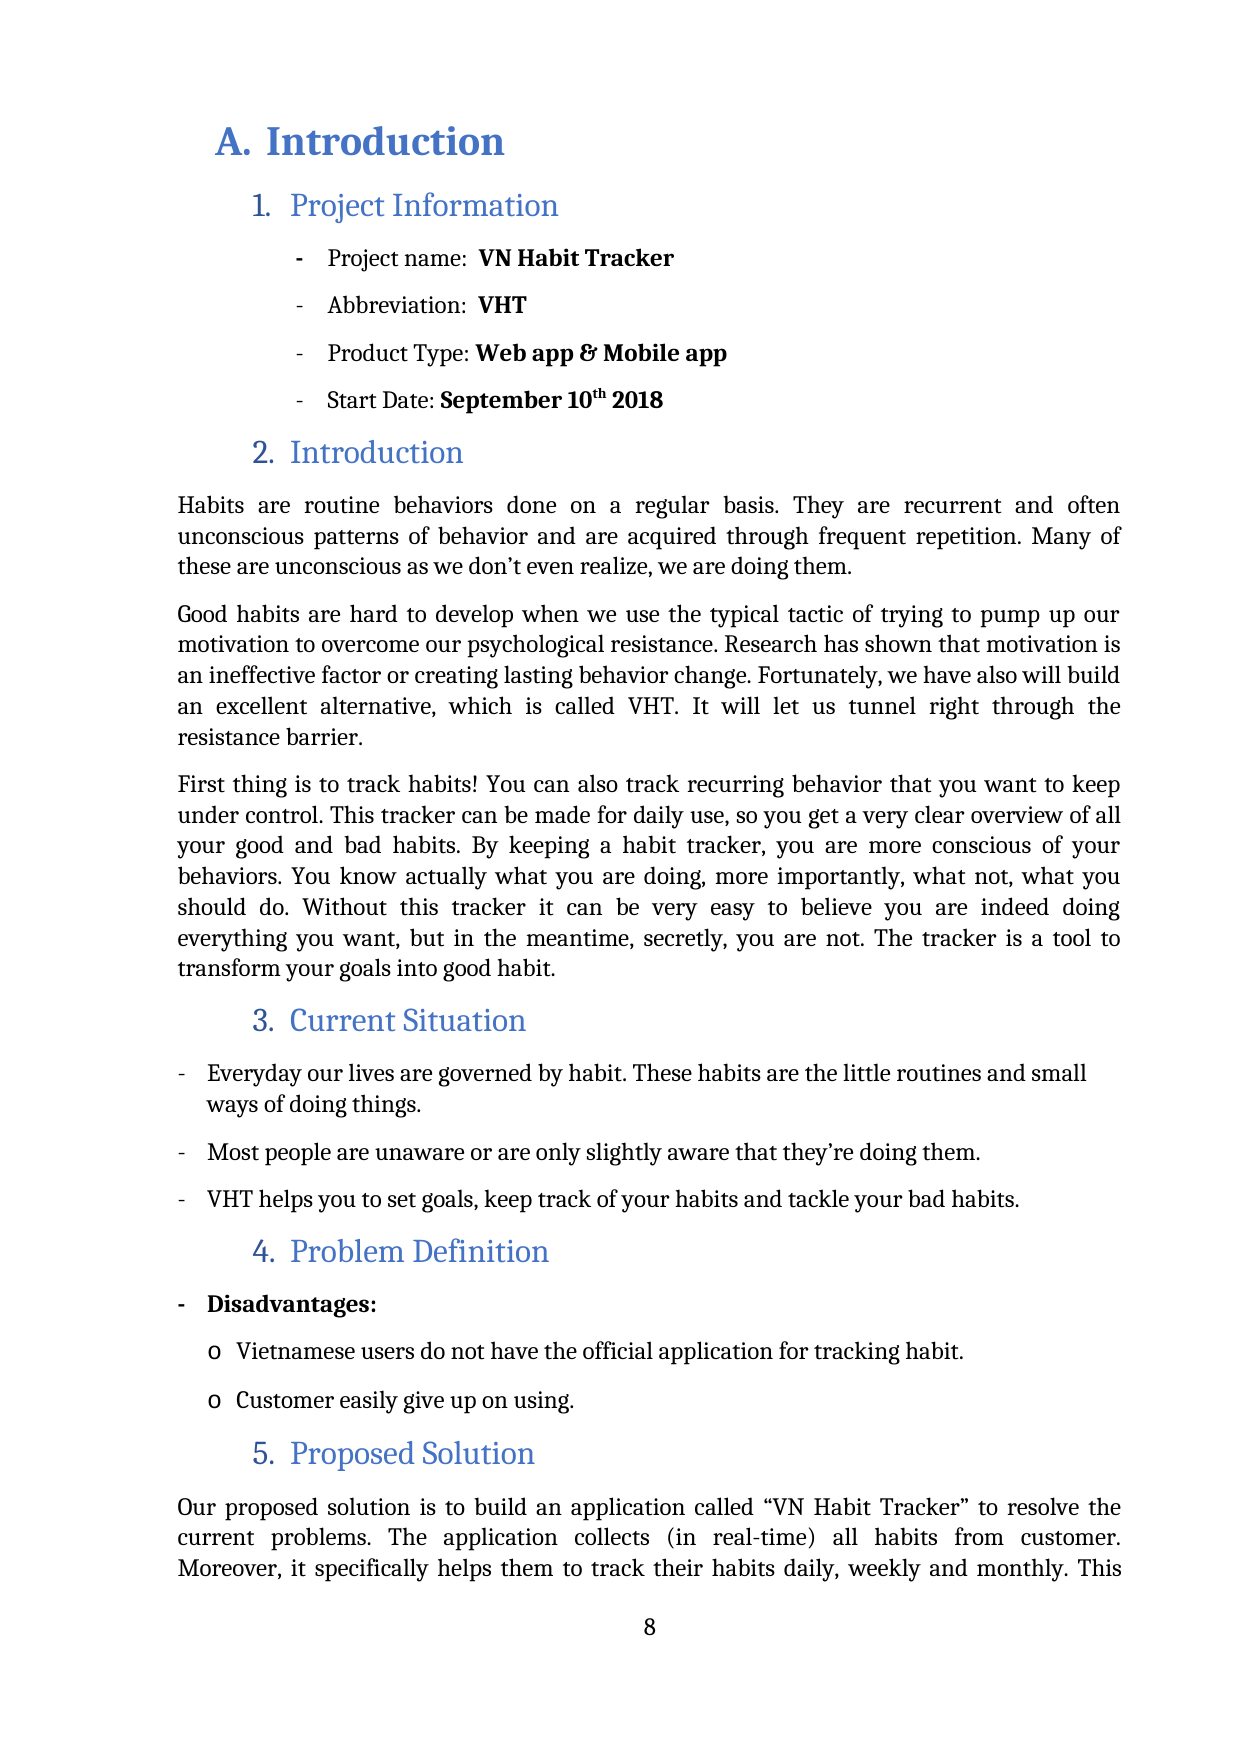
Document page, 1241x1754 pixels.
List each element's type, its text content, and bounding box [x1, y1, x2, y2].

list Everyday our lives are governed by habit. These habits are the little routines and small ways of doing things. [177, 1059, 1122, 1119]
subtitle Introduction [215, 118, 1122, 166]
list Vietnamese users do not have the official application for tracking habit. [207, 1337, 1122, 1367]
text Habits are routine behaviors done on a regular basis. They are recurrent and often unconscious patterns of behavior and are acquired through frequent repetition. Many of these are unconscious as we don’t even realize, we are doing them. [177, 491, 1122, 581]
subtitle Introduction [252, 433, 1122, 472]
subtitle Current Situation [252, 1002, 1122, 1040]
text Good habits are hard to develop when we use the typical tactic of trying to pump up our motivation to overcome our psychological resistance. Research has shown that motivation is an ineffective factor or creating lasting behavior change. Fortunately, we have also will build an excellent alternative, which is called VHT. It will let us tunnel right through the resistance barrier. [177, 600, 1122, 751]
subtitle Problem Definition [252, 1232, 1122, 1271]
subtitle Project Information [252, 186, 1122, 224]
subtitle Proposed Solution [252, 1435, 1122, 1473]
list Start Date: September 10th 2018 [295, 386, 1122, 414]
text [177, 1492, 1122, 1583]
list Project name: VN Habit Tracker [295, 244, 1122, 272]
text First thing is to track habits! You can also track recurring behavior that you want to keep under control. This tracker can be made for daily use, so you get a very clear overview of all your good and bad habits. By keeping a habit tracker, you are more conscious of your behaviors. You know actually what you are doing, more importantly, what not, what you should do. Without this tracker it can be very easy to believe you are indeed doing everything you want, but in the meantime, secretly, you are not. The tracker is a tool to transform your goals into good habit. [177, 770, 1122, 983]
list Product Type: Web app & Mobile app [295, 338, 1122, 367]
list Customer easily give up on using. [207, 1386, 1122, 1416]
list Abbreviation: VHT [295, 291, 1122, 320]
list Most people are unaware or are only slightly aware that they’re doing them. [177, 1137, 1122, 1166]
list Disadvantages: [177, 1290, 1122, 1319]
list VHT helps you to set goals, keep track of your habits and tackle your bad habits. [177, 1185, 1122, 1214]
